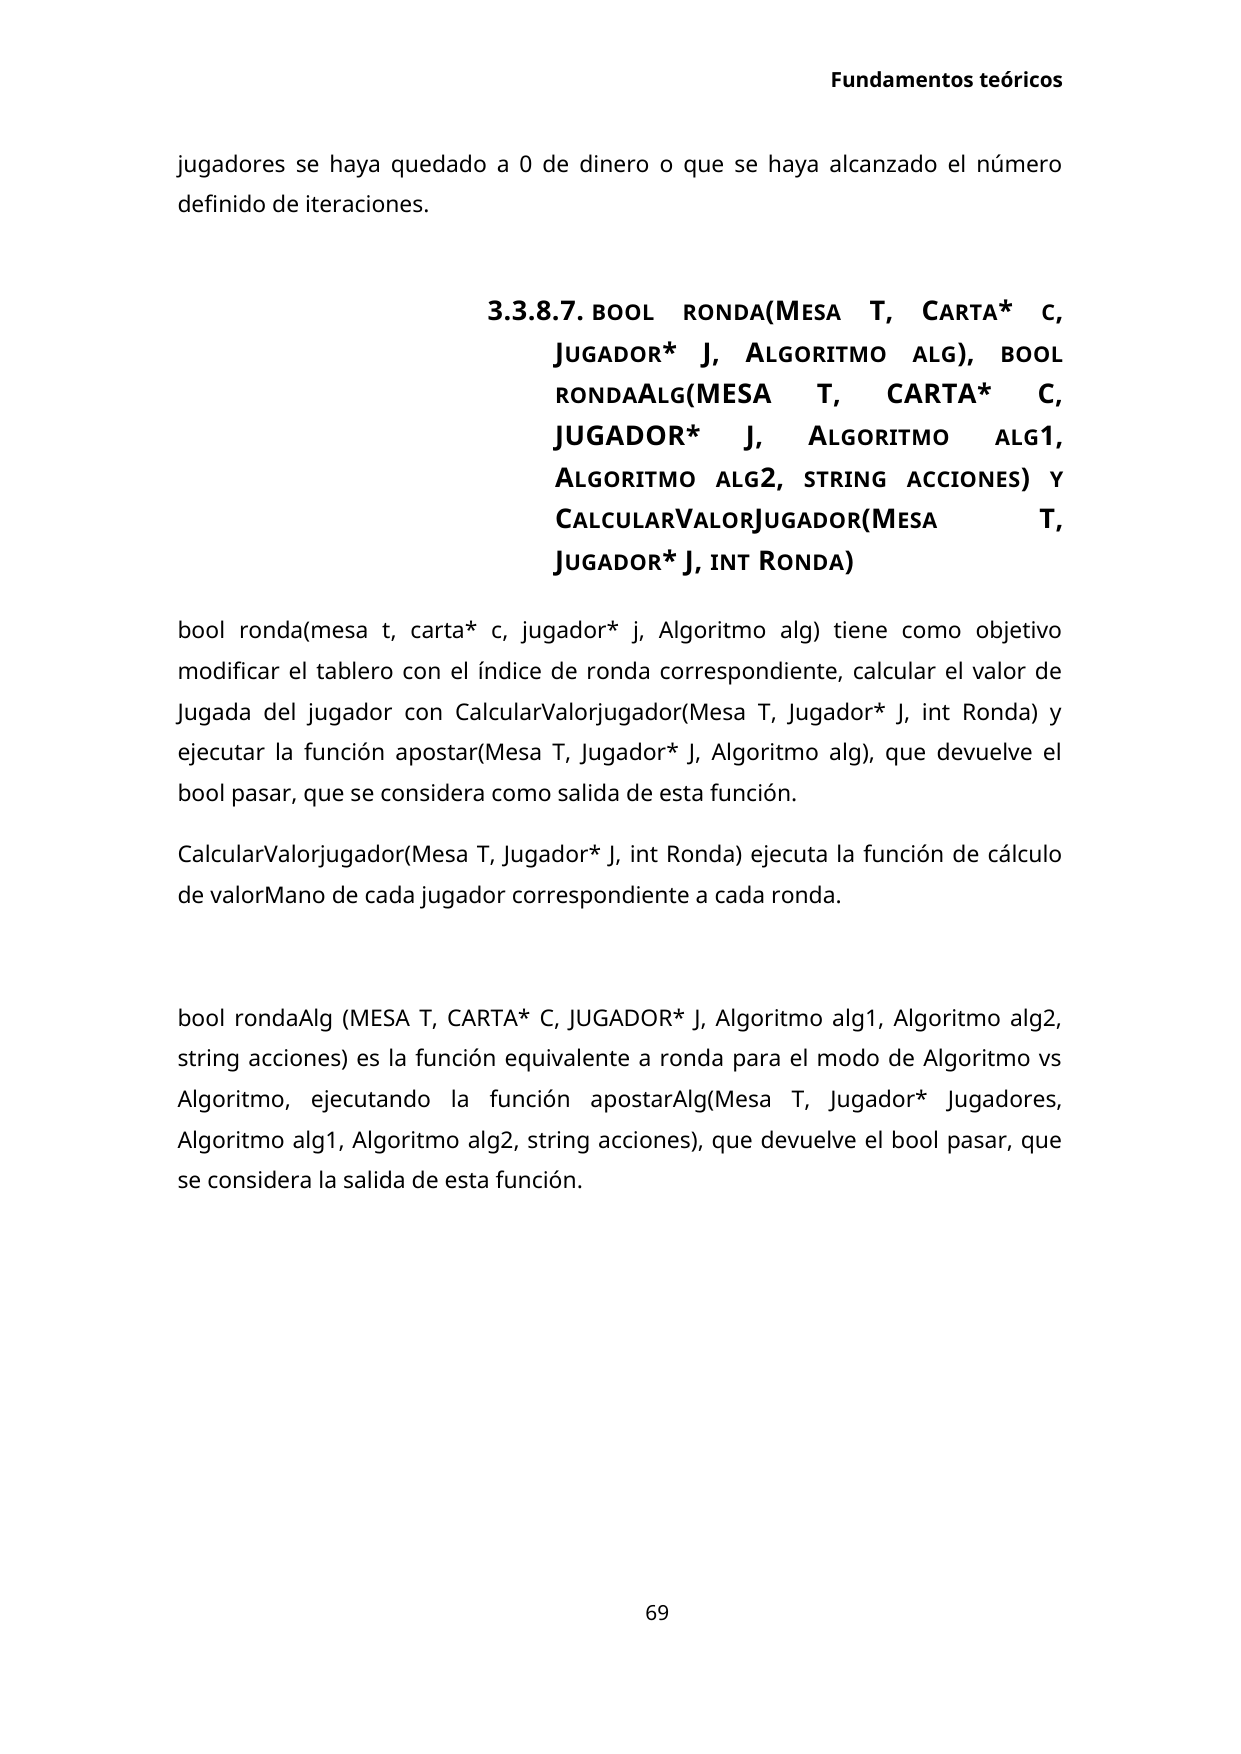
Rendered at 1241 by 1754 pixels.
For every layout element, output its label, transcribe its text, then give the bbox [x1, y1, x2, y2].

subtitle bool ronda(Mesa T, Carta* c, Jugador* J, Algoritmo alg), bool rondaAlg(MESA T, CARTA* C, JUGADOR* J, Algoritmo alg1, Algoritmo alg2, string acciones) y CalcularValorJugador(Mesa T, Jugador* J, int Ronda) [487, 291, 1063, 578]
text bool rondaAlg (MESA T, CARTA* C, JUGADOR* J, Algoritmo alg1, Algoritmo alg2, string acciones) es la función equivalente a ronda para el modo de Algoritmo vs Algoritmo, ejecutando la función apostarAlg(Mesa T, Jugador* Jugadores, Algoritmo alg1, Algoritmo alg2, string acciones), que devuelve el bool pasar, que se considera la salida de esta función. [177, 1002, 1063, 1196]
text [177, 148, 1063, 219]
text bool ronda(mesa t, carta* c, jugador* j, Algoritmo alg) tiene como objetivo modificar el tablero con el índice de ronda correspondiente, calcular el valor de Jugada del jugador con CalcularValorjugador(Mesa T, Jugador* J, int Ronda) y ejecutar la función apostar(Mesa T, Jugador* J, Algoritmo alg), que devuelve el bool pasar, que se considera como salida de esta función. [177, 614, 1063, 808]
text CalcularValorjugador(Mesa T, Jugador* J, int Ronda) ejecuta la función de cálculo de valorMano de cada jugador correspondiente a cada ronda. [177, 838, 1063, 910]
